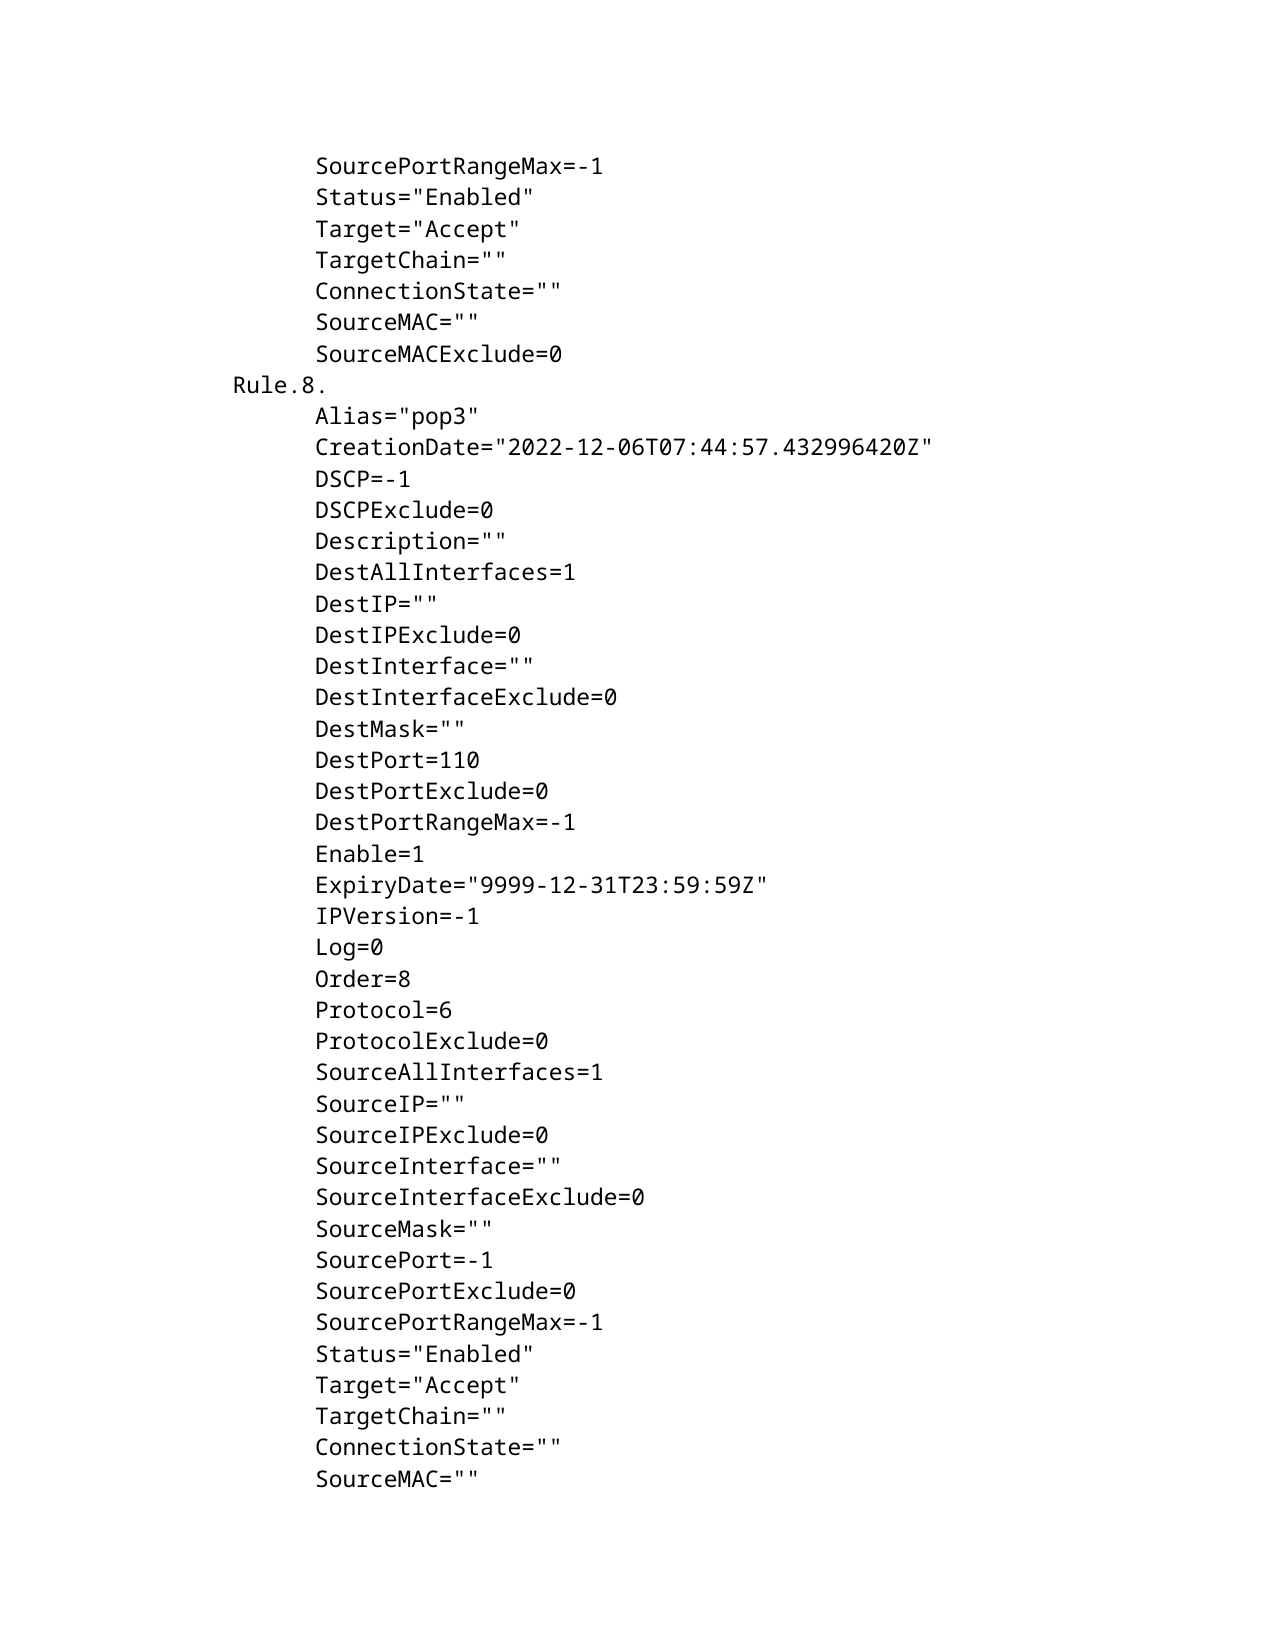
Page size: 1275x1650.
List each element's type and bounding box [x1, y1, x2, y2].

text [150, 150, 1125, 1494]
